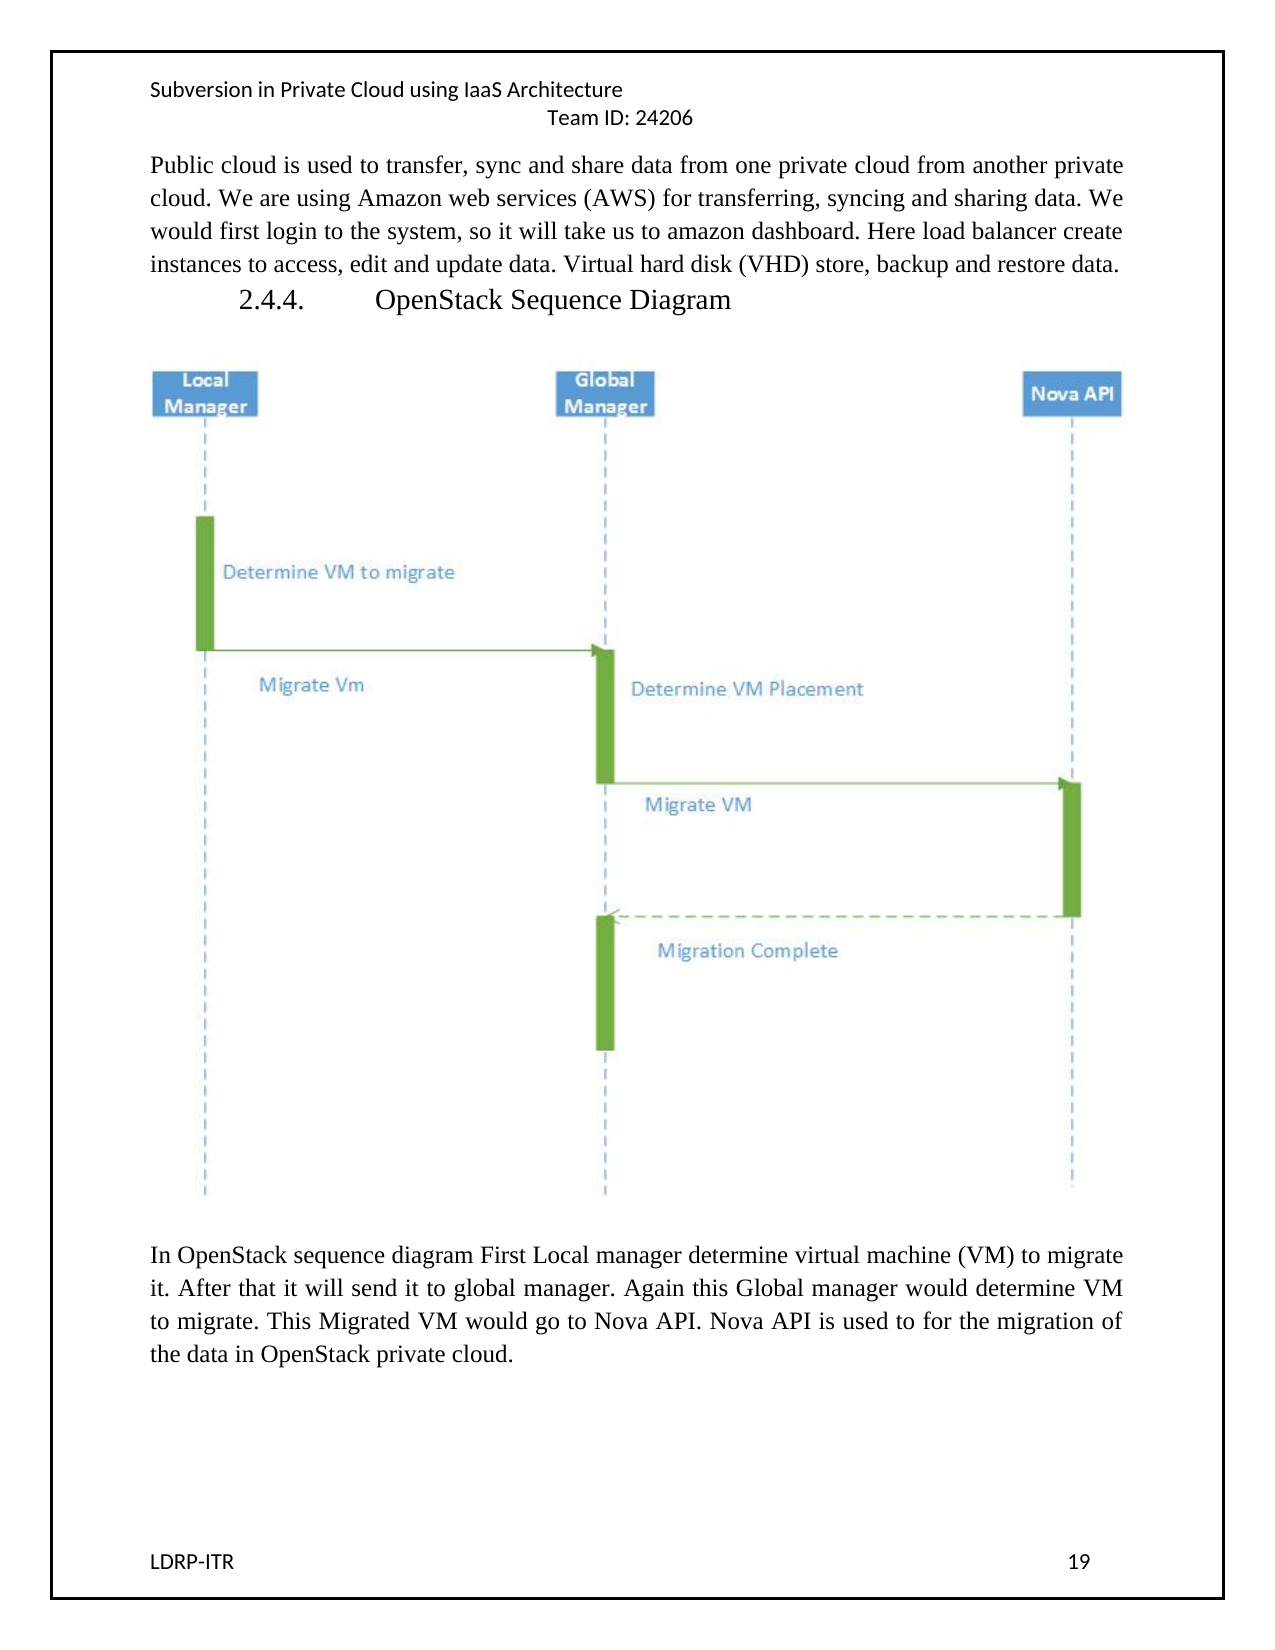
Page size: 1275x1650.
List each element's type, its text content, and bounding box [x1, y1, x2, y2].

list OpenStack Sequence Diagram [239, 282, 1125, 316]
picture [150, 359, 1127, 1197]
list Public cloud is used to transfer, sync and share data from one private cloud from another private cloud. We are using Amazon web services (AWS) for transferring, syncing and sharing data. We would first login to the system, so it will take us to amazon dashboard. Here load balancer create instances to access, edit and update data. Virtual hard disk (VHD) store, backup and restore data. [150, 150, 1125, 278]
list In OpenStack sequence diagram First Local manager determine virtual machine (VM) to migrate it. After that it will send it to global manager. Again this Global manager would determine VM to migrate. This Migrated VM would go to Nova API. Nova API is used to for the migration of the data in OpenStack private cloud. [150, 1240, 1125, 1367]
